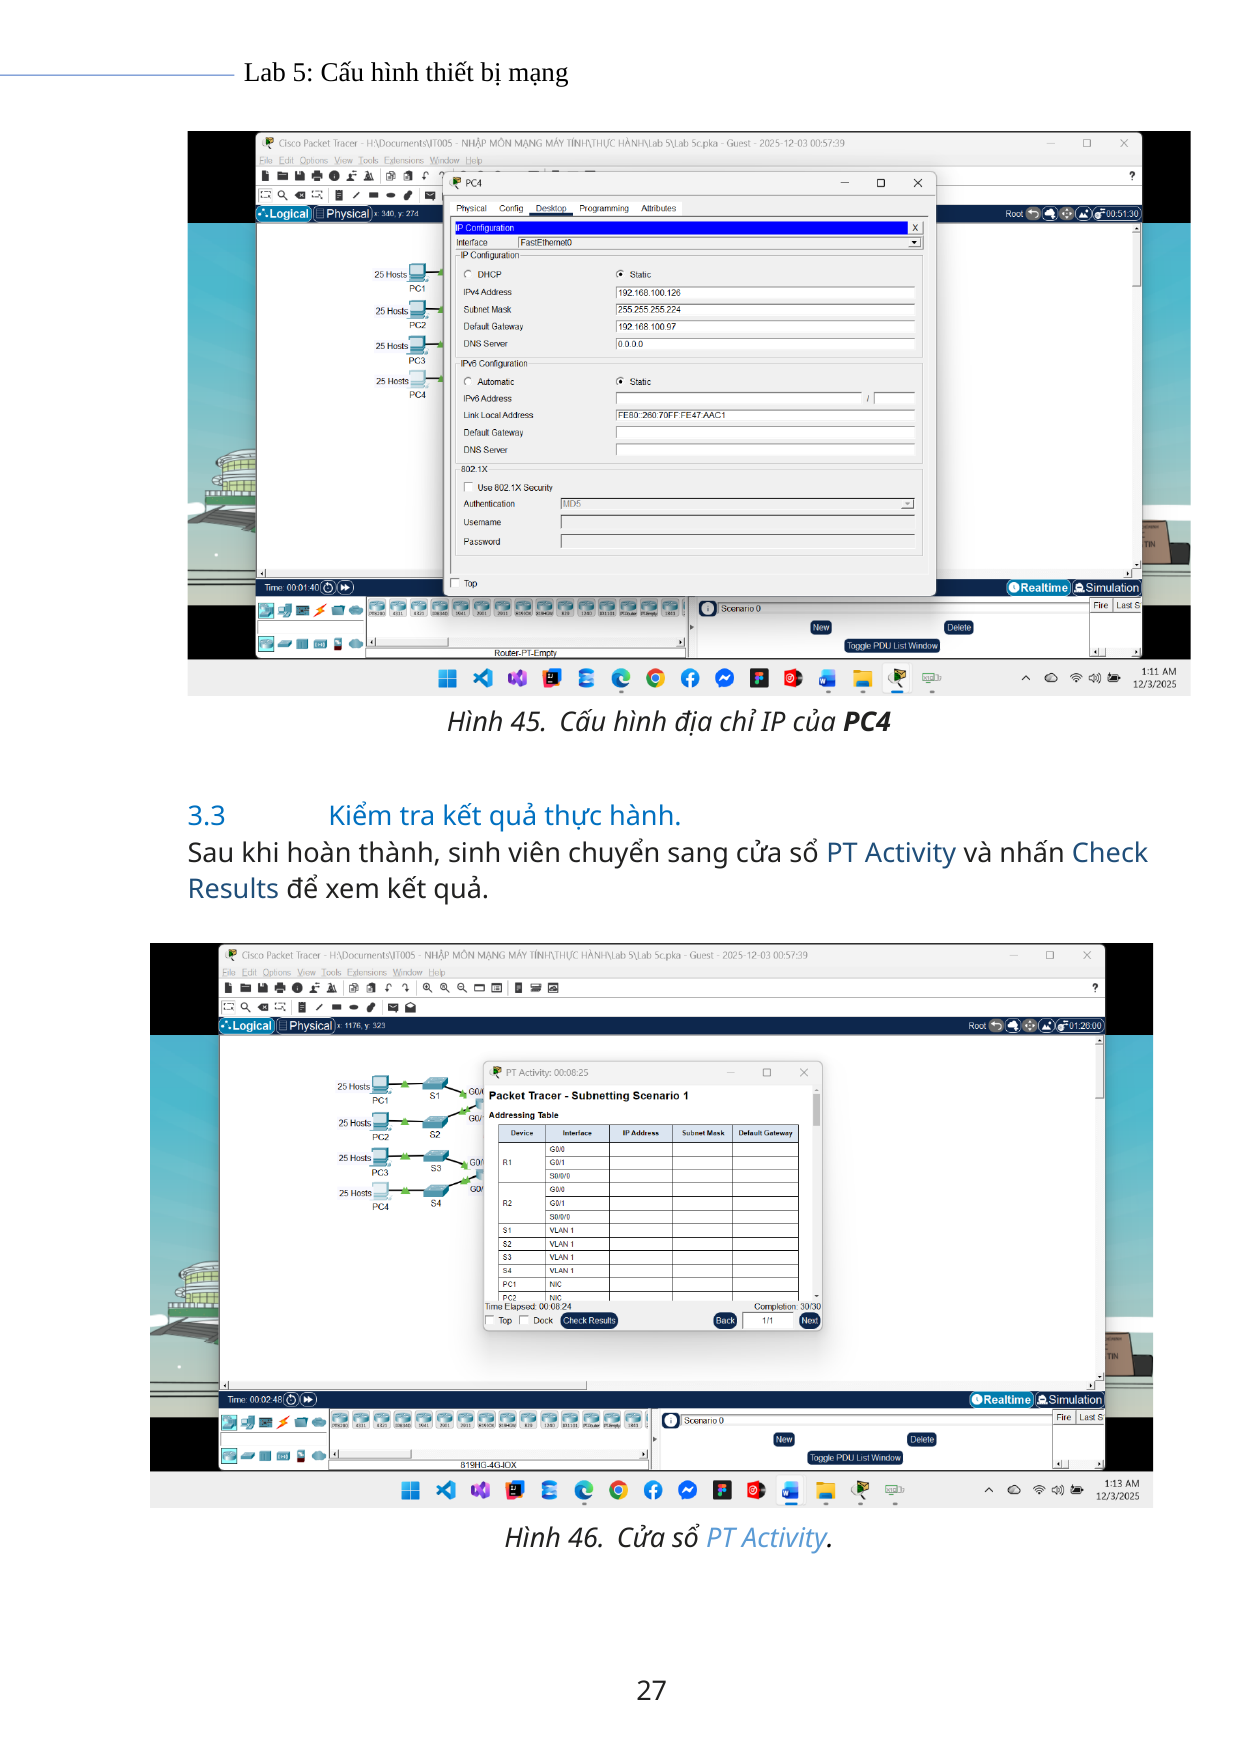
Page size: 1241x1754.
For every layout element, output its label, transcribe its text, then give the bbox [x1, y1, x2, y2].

picture [187, 131, 1191, 696]
subtitle Kiểm tra kết quả thực hành. [187, 796, 1153, 833]
text Cửa sổ PT Activity. [187, 1519, 1153, 1556]
text Cấu hình địa chỉ IP của PC4 [187, 703, 1153, 739]
text Sau khi hoàn thành, sinh viên chuyển sang cửa sổ PT Activity và nhấn Check Results để xem kết quả. [187, 833, 1153, 907]
picture [150, 943, 1154, 1508]
